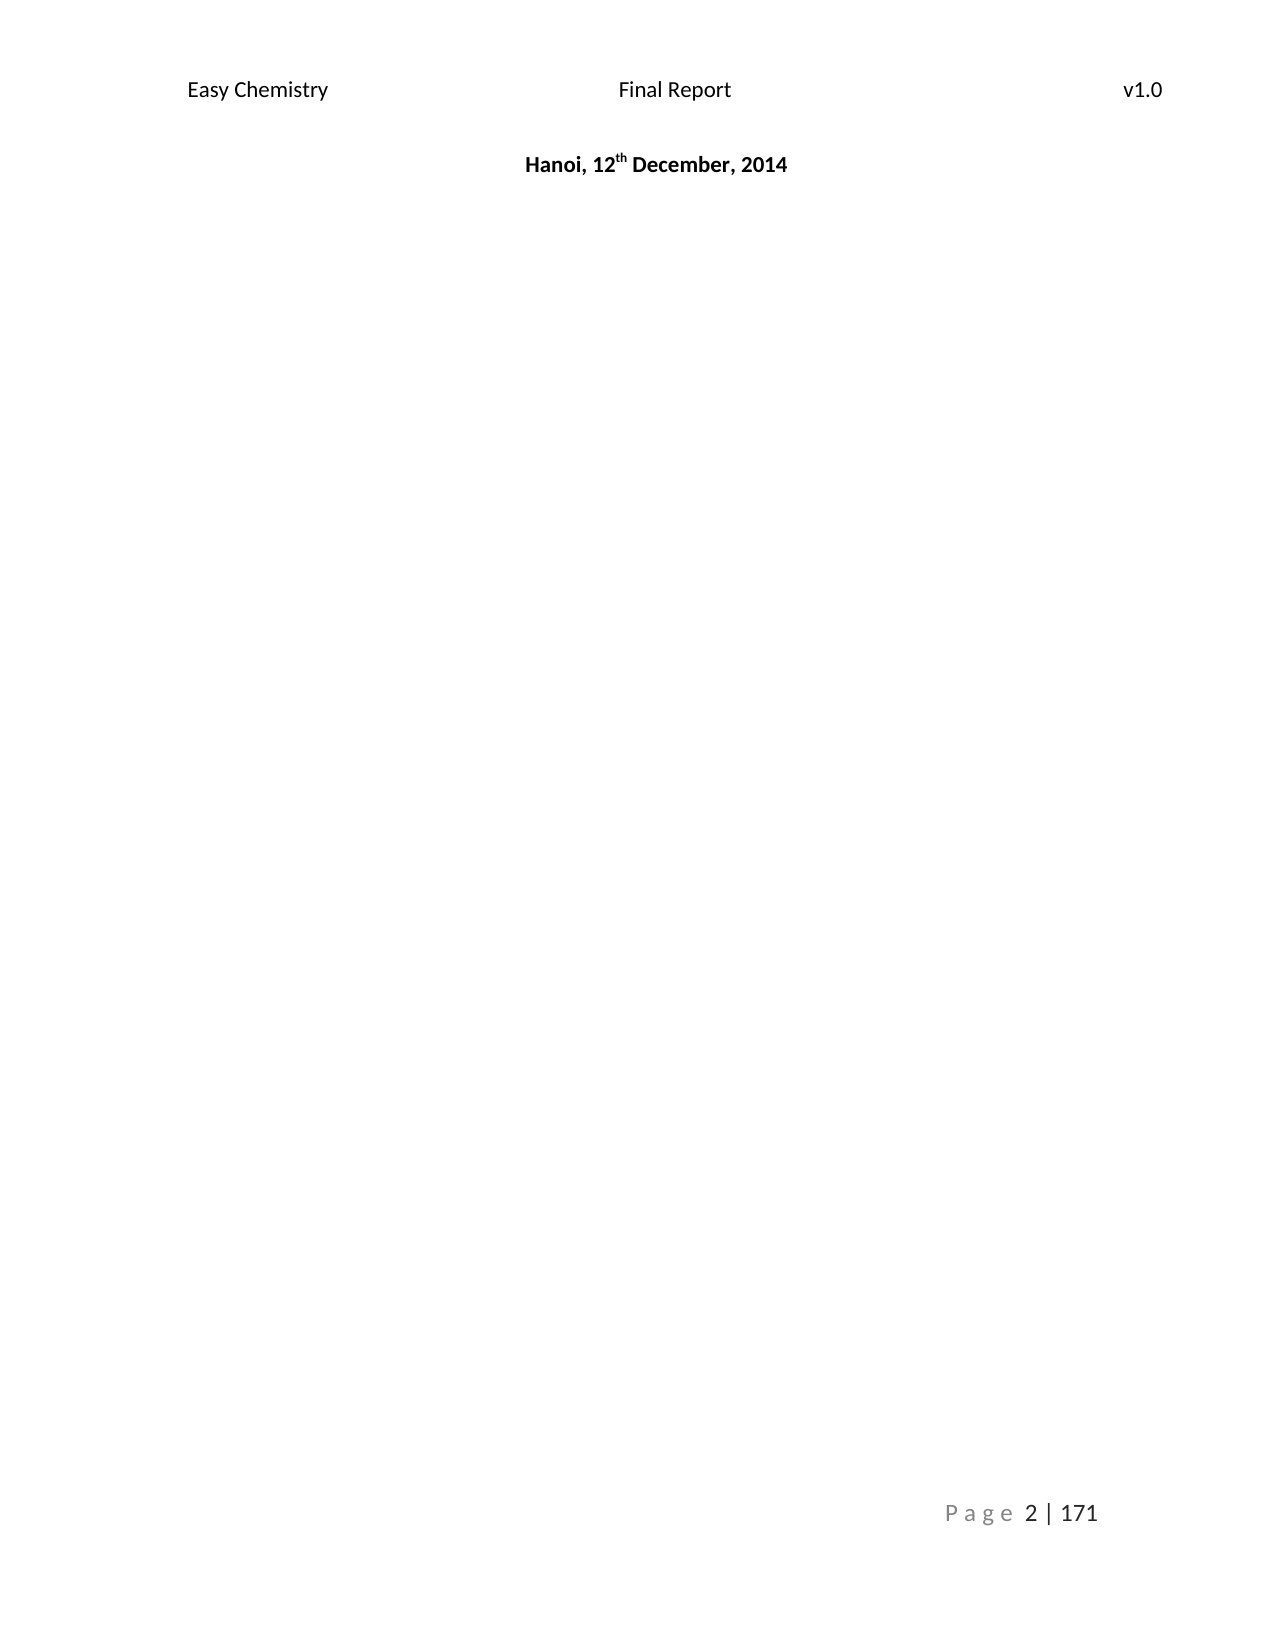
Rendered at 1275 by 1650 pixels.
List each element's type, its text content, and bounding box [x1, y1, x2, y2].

text Hanoi, 12th December, 2014 [187, 150, 1125, 178]
